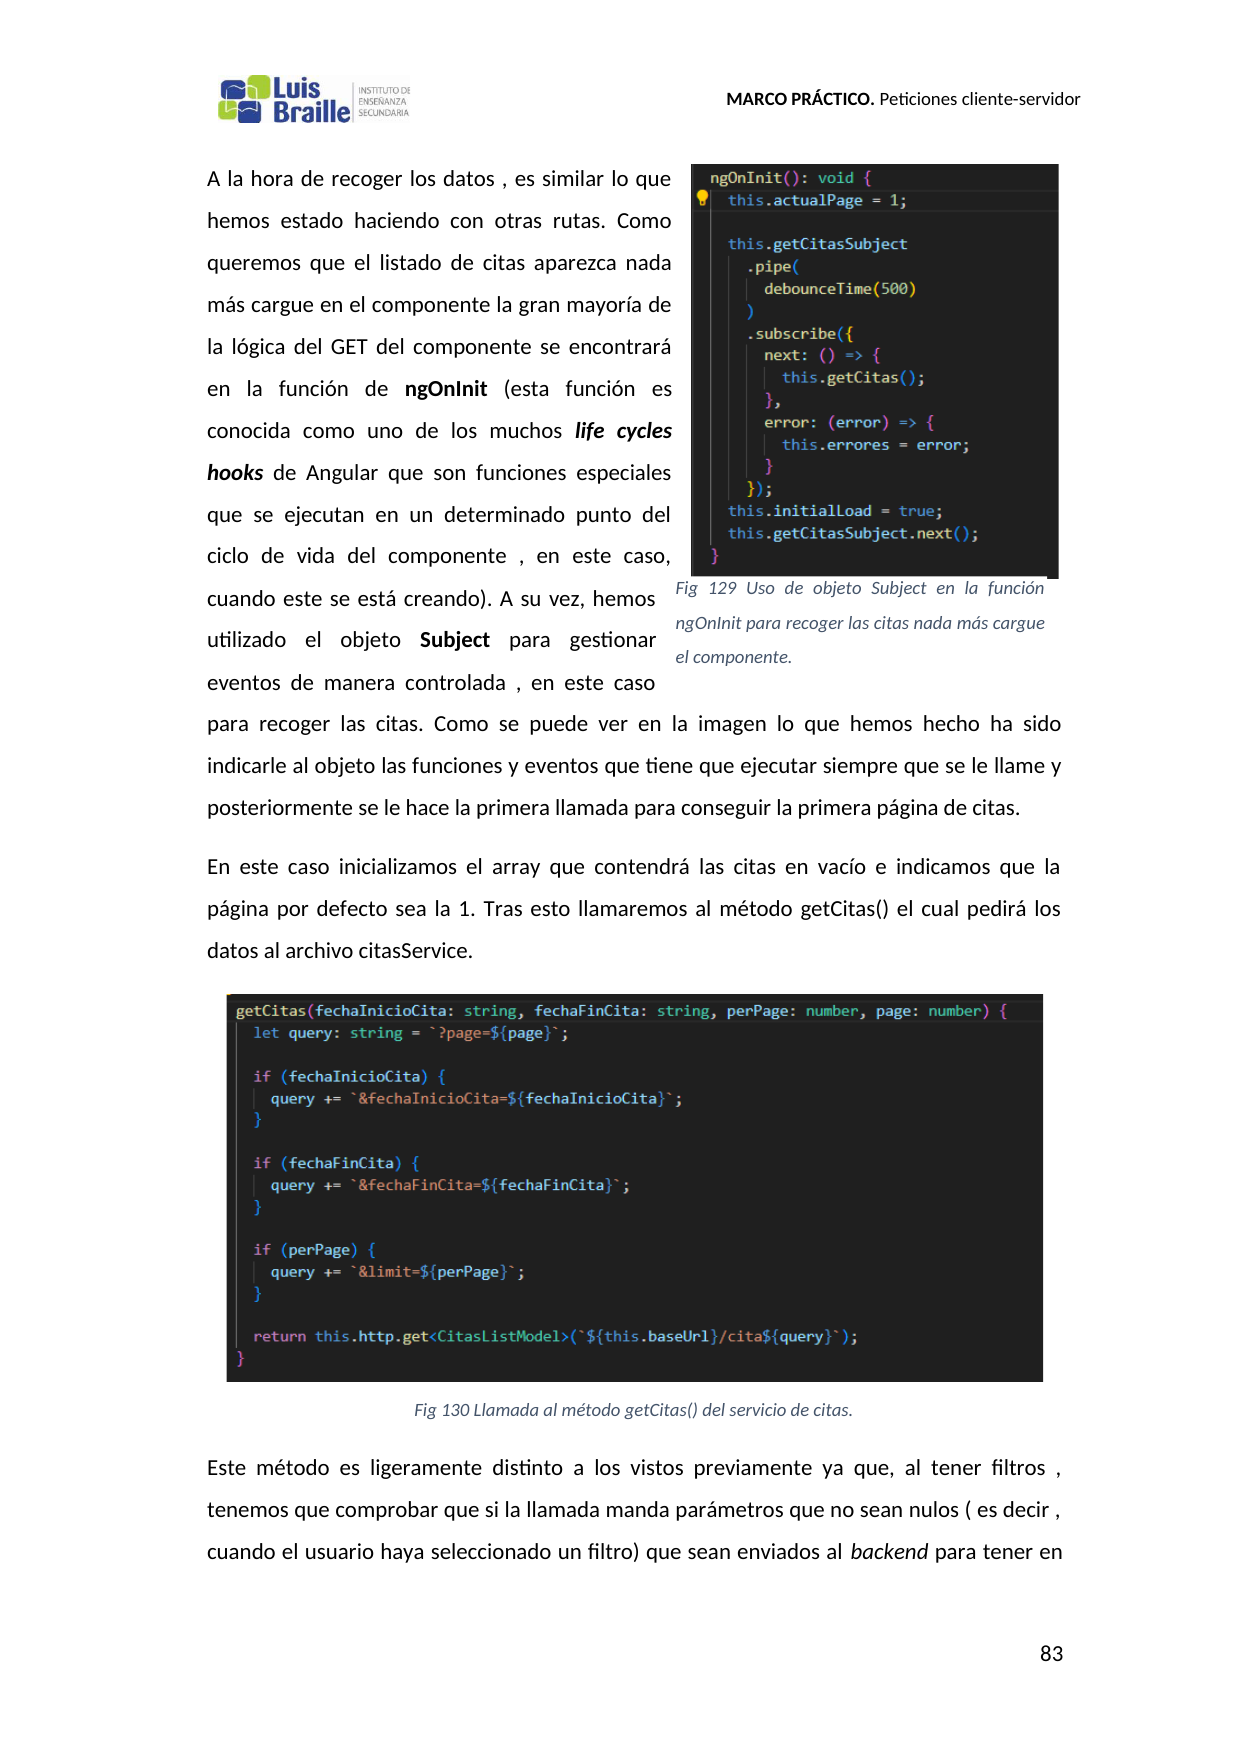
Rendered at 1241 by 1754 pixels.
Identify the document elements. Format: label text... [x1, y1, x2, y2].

picture [226, 994, 1044, 1382]
text Fig 130 Llamada al método getCitas() del servicio de citas. [207, 1398, 1063, 1421]
picture [690, 164, 1058, 578]
text En este caso inicializamos el array que contendrá las citas en vacío e indicamos que la página por defecto sea la 1. Tras esto llamaremos al método getCitas() el cual pedirá los datos al archivo citasService. [207, 852, 1063, 964]
